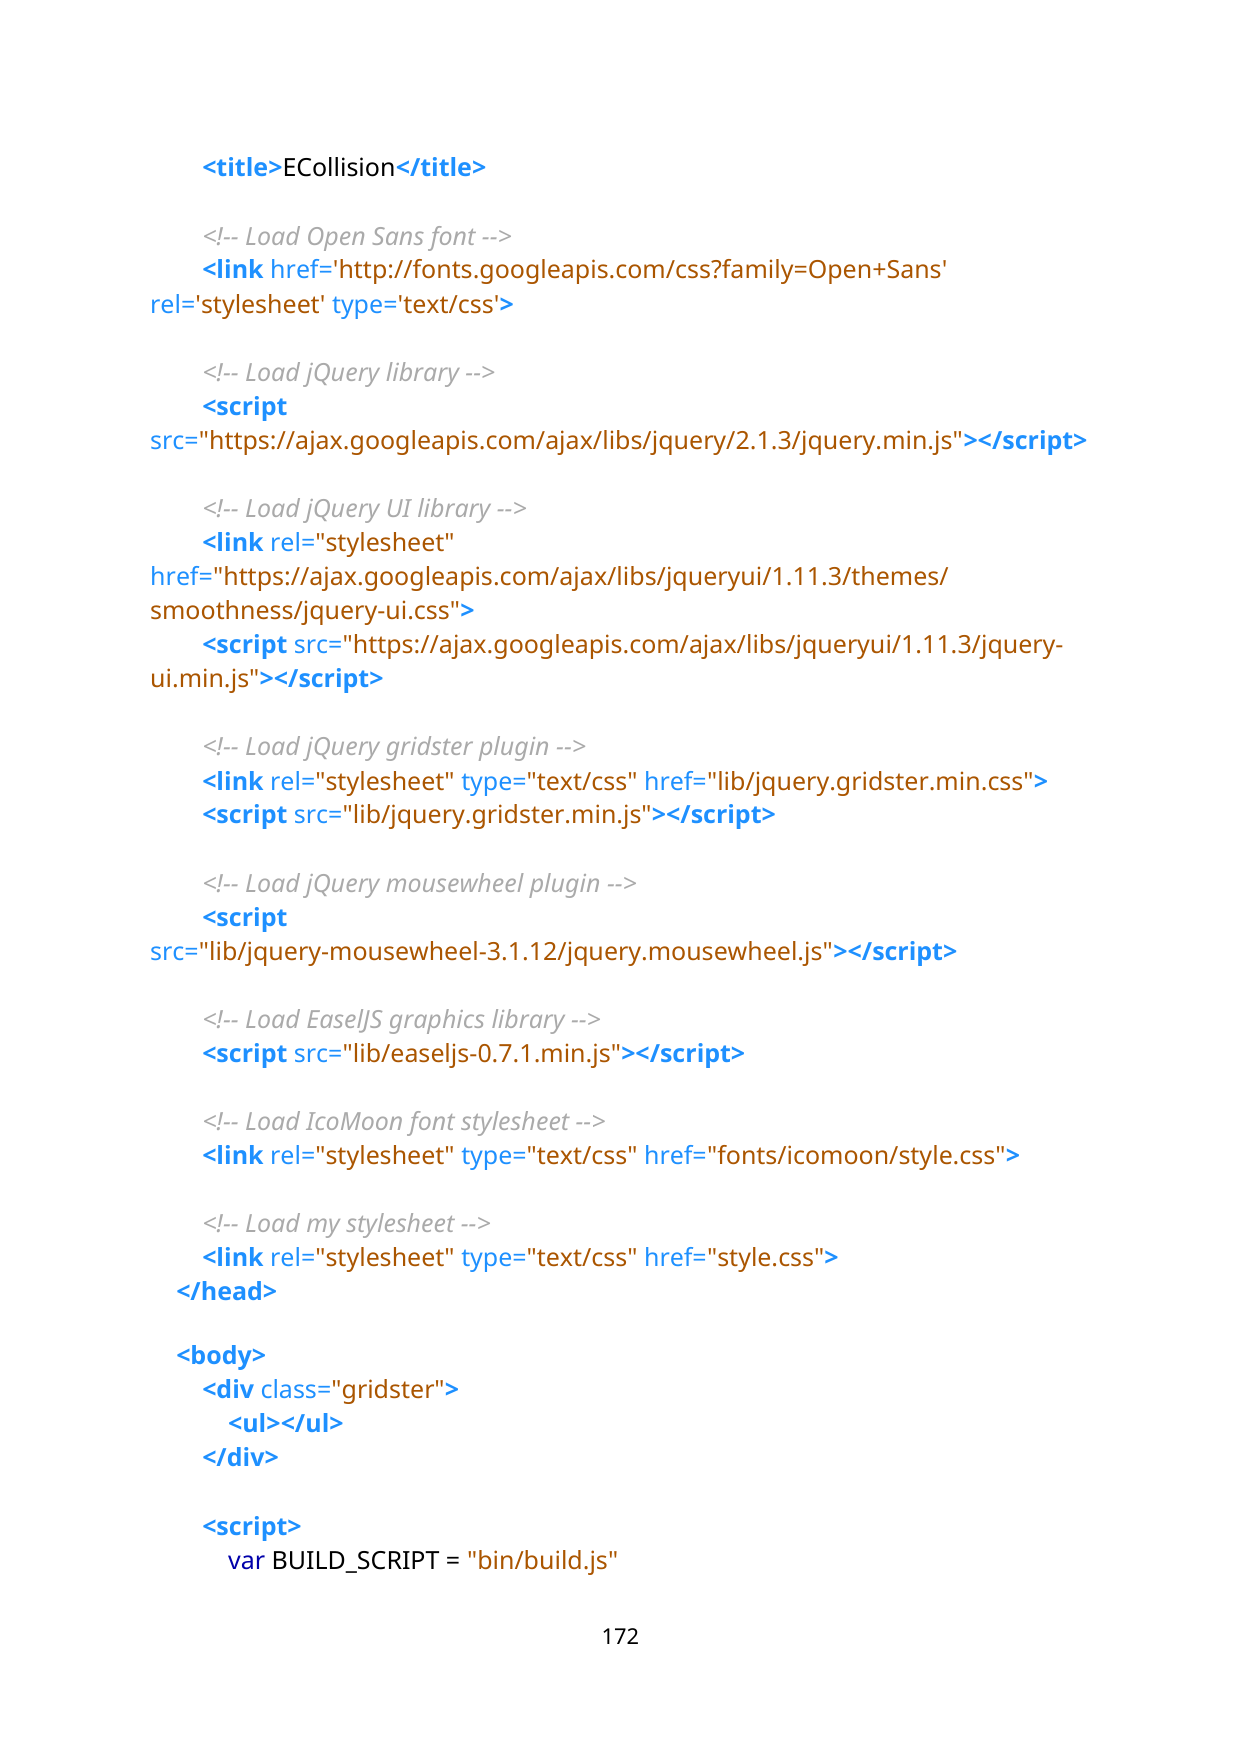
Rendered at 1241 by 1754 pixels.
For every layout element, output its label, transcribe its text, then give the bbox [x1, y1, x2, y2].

text <body> [150, 1338, 1090, 1372]
text <!-- Load jQuery library --> [150, 354, 1090, 388]
text <!-- Load Open Sans font --> [150, 218, 1090, 252]
text <!-- Load my stylesheet --> [150, 1206, 1090, 1240]
text <!-- Load IcoMoon font stylesheet --> [150, 1104, 1090, 1138]
text <!-- Load jQuery UI library --> [150, 491, 1090, 525]
text <link rel="stylesheet" type="text/css" href="fonts/icomoon/style.css"> [150, 1138, 1090, 1172]
text <link rel="stylesheet" type="text/css" href="lib/jquery.gridster.min.css"> [150, 763, 1090, 797]
text <!-- Load jQuery gridster plugin --> [150, 729, 1090, 763]
text <link href='http://fonts.googleapis.com/css?family=Open+Sans' rel='stylesheet' type='text/css'> [150, 252, 1090, 320]
text </head> [150, 1274, 1090, 1308]
text </div> [150, 1440, 1090, 1474]
text <div class="gridster"> [150, 1372, 1090, 1406]
text <ul></ul> [150, 1406, 1090, 1440]
text <link rel="stylesheet" type="text/css" href="style.css"> [150, 1240, 1090, 1274]
text <!-- Load jQuery mousewheel plugin --> [150, 865, 1090, 899]
text <script src="lib/easeljs-0.7.1.min.js"></script> [150, 1036, 1090, 1070]
text <title>ECollision</title> [150, 150, 1090, 184]
text <script src="lib/jquery-mousewheel-3.1.12/jquery.mousewheel.js"></script> [150, 899, 1090, 967]
text <script src="https://ajax.googleapis.com/ajax/libs/jquery/2.1.3/jquery.min.js"></script> [150, 388, 1090, 457]
text <!-- Load EaselJS graphics library --> [150, 1002, 1090, 1036]
text var BUILD_SCRIPT = "bin/build.js" [150, 1542, 1090, 1576]
text <script src="lib/jquery.gridster.min.js"></script> [150, 797, 1090, 831]
text <script> [150, 1508, 1090, 1542]
text <link rel="stylesheet" href="https://ajax.googleapis.com/ajax/libs/jqueryui/1.11.3/themes/smoothness/jquery-ui.css"> [150, 525, 1090, 627]
text <script src="https://ajax.googleapis.com/ajax/libs/jqueryui/1.11.3/jquery-ui.min.js"></script> [150, 627, 1090, 695]
